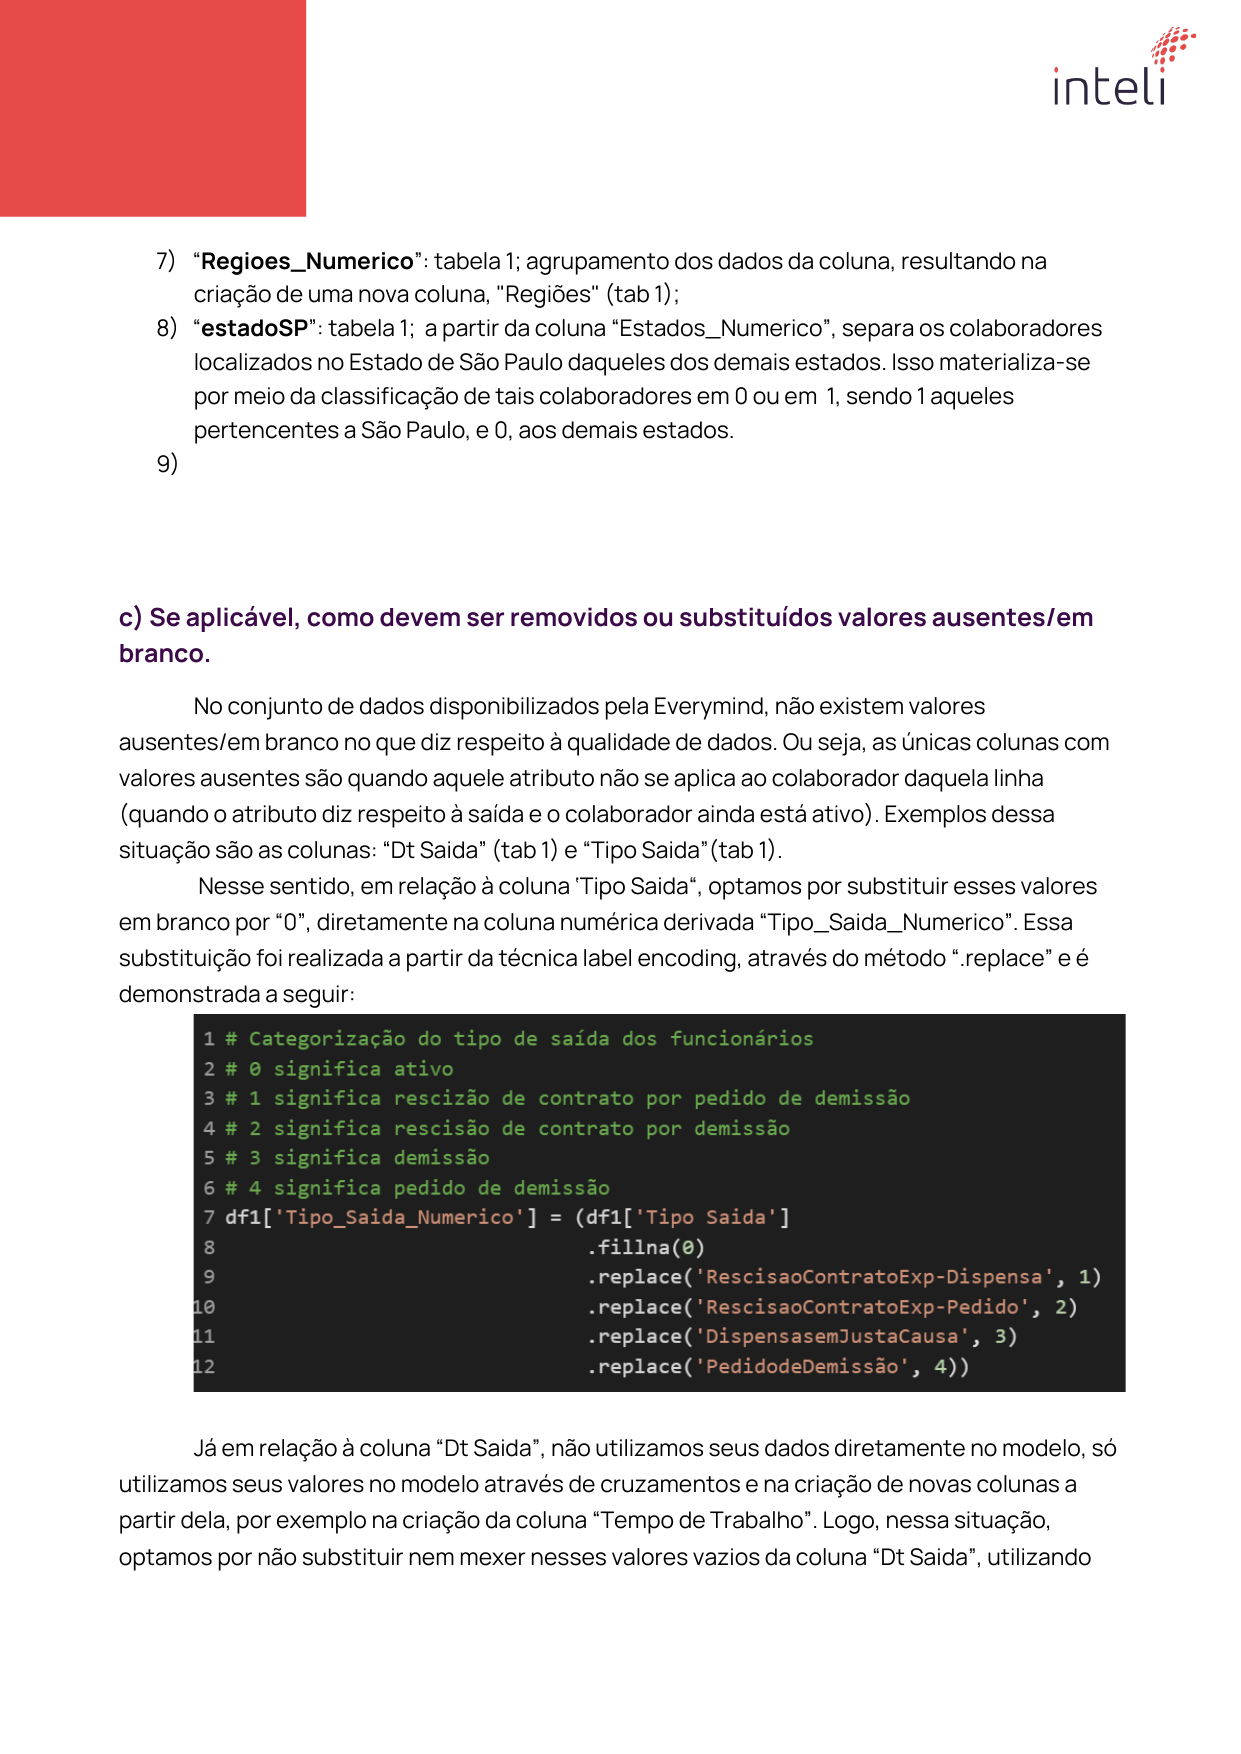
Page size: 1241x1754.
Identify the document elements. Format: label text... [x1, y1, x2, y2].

text No conjunto de dados disponibilizados pela Everymind, não existem valores ausentes/em branco no que diz respeito à qualidade de dados. Ou seja, as únicas colunas com valores ausentes são quando aquele atributo não se aplica ao colaborador daquela linha (quando o atributo diz respeito à saída e o colaborador ainda está ativo). Exemplos dessa situação são as colunas: “Dt Saida” (tab 1) e “Tipo Saida”(tab 1). [118, 690, 1122, 865]
picture [0, 0, 307, 217]
list “estadoSP”: tabela 1; a partir da coluna “Estados_Numerico”, separa os colaboradores localizados no Estado de São Paulo daqueles dos demais estados. Isso materializa-se por meio da classificação de tais colaboradores em 0 ou em 1, sendo 1 aqueles pertencentes a São Paulo, e 0, aos demais estados. [156, 312, 1122, 445]
text c) Se aplicável, como devem ser removidos ou substituídos valores ausentes/em branco. [118, 599, 1122, 670]
list “Regioes_Numerico”: tabela 1; agrupamento dos dados da coluna, resultando na criação de uma nova coluna, "Regiões" (tab 1); [156, 124, 1122, 310]
picture [193, 1014, 1126, 1392]
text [118, 1432, 1122, 1572]
text Nesse sentido, em relação à coluna ‘Tipo Saida“, optamos por substituir esses valores em branco por “0”, diretamente na coluna numérica derivada “Tipo_Saida_Numerico”. Essa substituição foi realizada a partir da técnica label encoding, através do método “.replace” e é demonstrada a seguir: [118, 870, 1122, 1009]
picture [1054, 27, 1197, 105]
